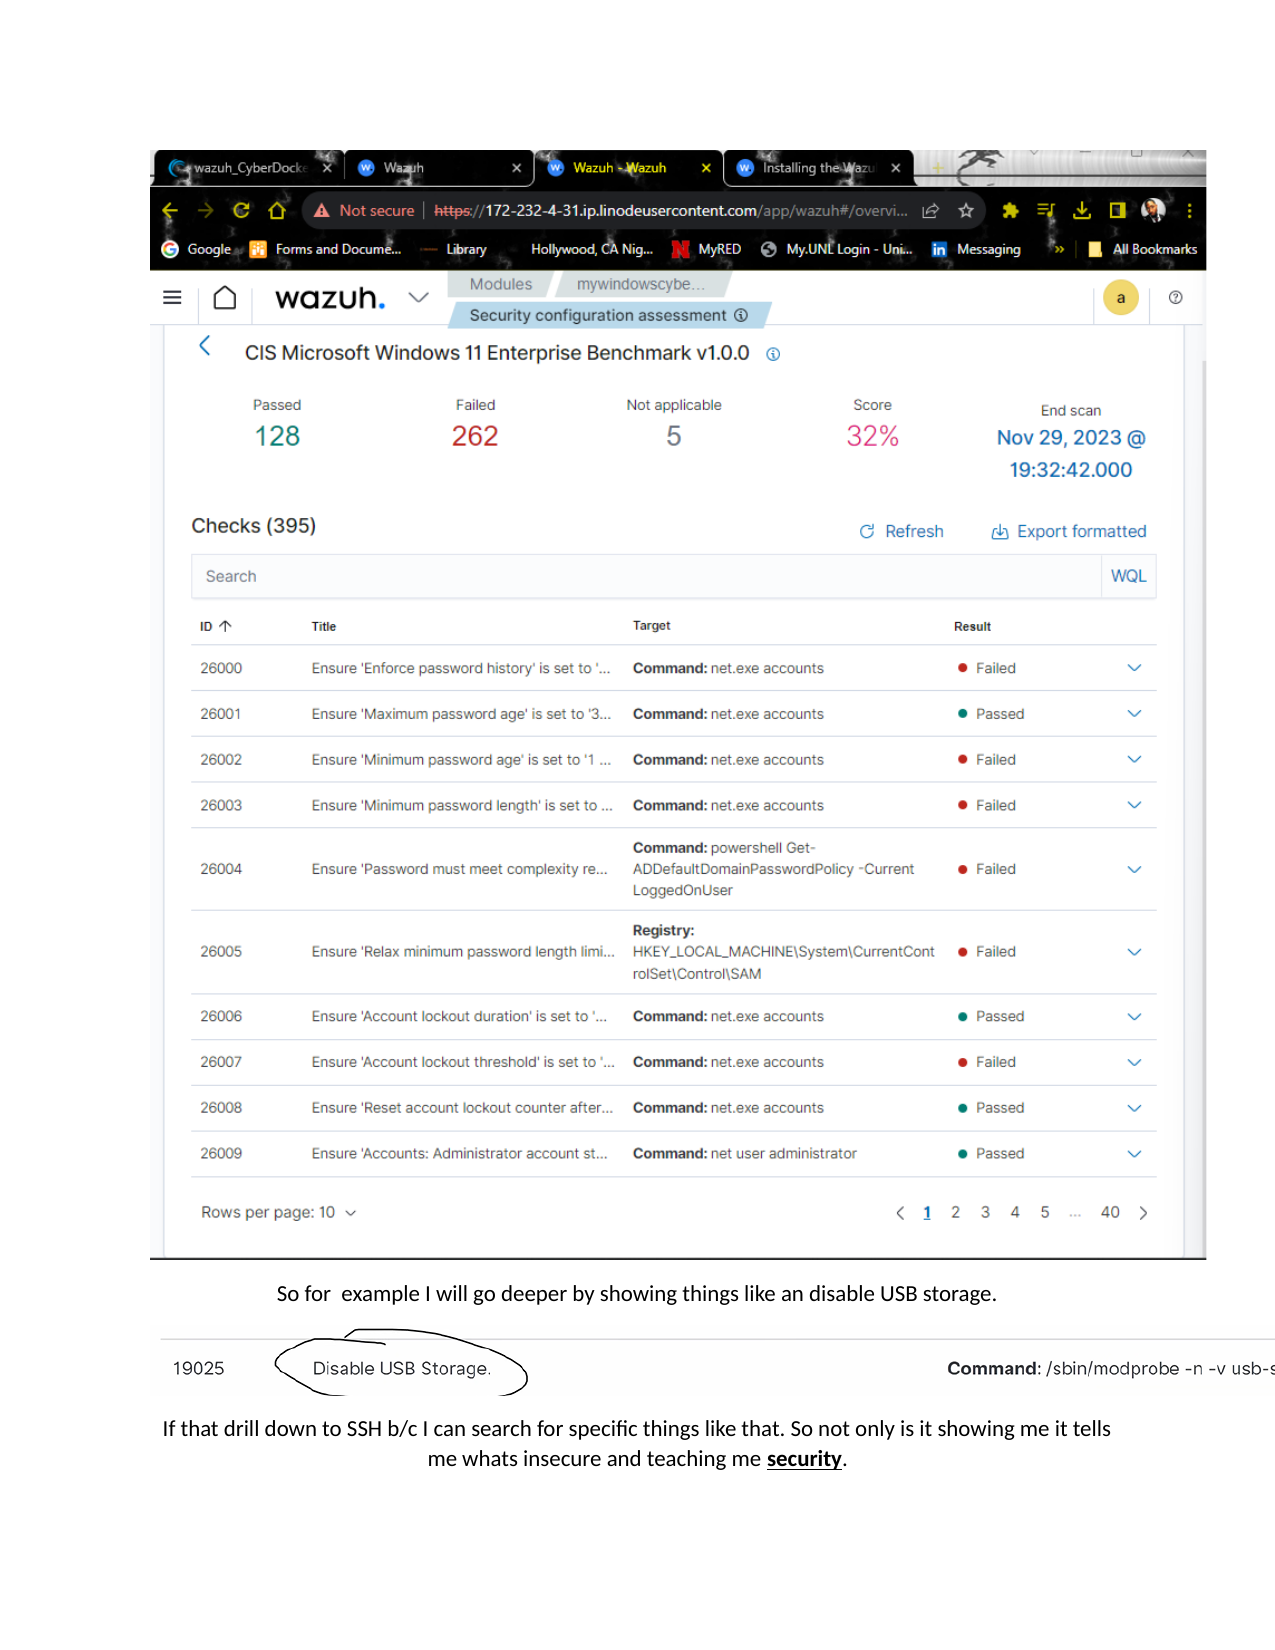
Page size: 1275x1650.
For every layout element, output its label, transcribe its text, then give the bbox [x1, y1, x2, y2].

text If that drill down to SSH b/c I can search for specific things like that. So not only is it showing me it tells me whats insecure and teaching me security. [150, 1414, 1125, 1472]
picture [150, 1325, 1275, 1396]
text So for example I will go deeper by showing things like an disable USB storage. [150, 1279, 1125, 1307]
picture [150, 150, 1207, 1260]
